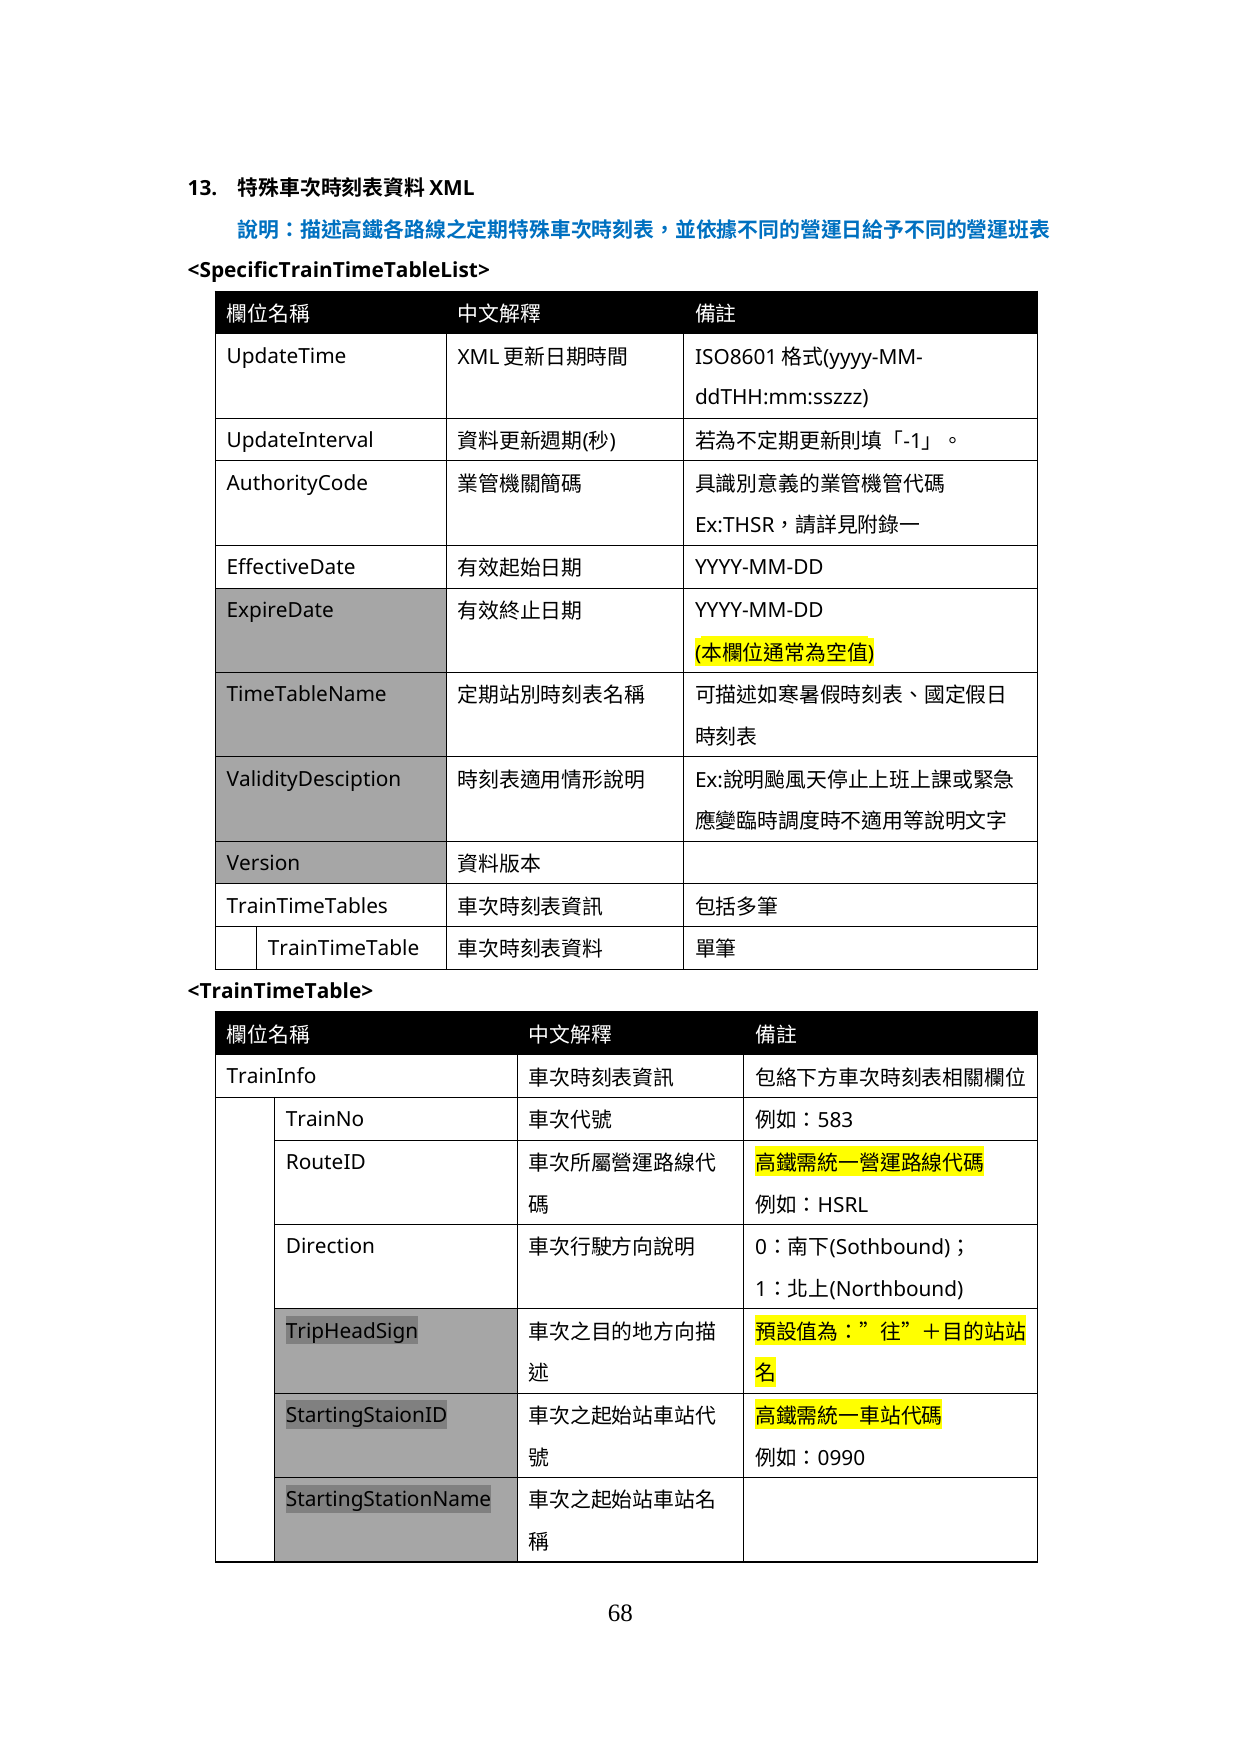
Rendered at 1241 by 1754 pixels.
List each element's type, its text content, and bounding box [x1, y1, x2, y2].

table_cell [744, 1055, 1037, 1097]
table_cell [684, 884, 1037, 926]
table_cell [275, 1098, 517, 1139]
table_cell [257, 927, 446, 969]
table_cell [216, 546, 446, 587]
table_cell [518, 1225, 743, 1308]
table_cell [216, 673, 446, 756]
text <SpecificTrainTimeTableList> [187, 249, 1053, 291]
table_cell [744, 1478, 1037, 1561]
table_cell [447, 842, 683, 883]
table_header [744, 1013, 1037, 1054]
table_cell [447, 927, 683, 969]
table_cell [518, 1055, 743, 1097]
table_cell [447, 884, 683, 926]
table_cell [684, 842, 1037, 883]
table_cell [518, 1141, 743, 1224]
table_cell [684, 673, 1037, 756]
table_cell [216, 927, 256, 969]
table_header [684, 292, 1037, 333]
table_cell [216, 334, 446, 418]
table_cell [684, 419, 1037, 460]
text <TrainTimeTable> [187, 970, 1053, 1011]
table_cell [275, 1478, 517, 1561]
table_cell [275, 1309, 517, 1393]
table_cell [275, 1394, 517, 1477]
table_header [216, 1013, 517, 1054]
list 特殊車次時刻表資料XML [187, 166, 1053, 207]
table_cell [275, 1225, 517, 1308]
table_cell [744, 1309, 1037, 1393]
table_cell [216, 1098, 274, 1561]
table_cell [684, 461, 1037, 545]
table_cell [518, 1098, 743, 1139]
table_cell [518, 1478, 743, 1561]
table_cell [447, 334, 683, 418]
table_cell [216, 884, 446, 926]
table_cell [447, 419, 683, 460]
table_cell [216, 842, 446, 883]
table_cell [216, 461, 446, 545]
list 說明：描述高鐵各路線之定期特殊車次時刻表，並依據不同的營運日給予不同的營運班表 [237, 207, 1053, 249]
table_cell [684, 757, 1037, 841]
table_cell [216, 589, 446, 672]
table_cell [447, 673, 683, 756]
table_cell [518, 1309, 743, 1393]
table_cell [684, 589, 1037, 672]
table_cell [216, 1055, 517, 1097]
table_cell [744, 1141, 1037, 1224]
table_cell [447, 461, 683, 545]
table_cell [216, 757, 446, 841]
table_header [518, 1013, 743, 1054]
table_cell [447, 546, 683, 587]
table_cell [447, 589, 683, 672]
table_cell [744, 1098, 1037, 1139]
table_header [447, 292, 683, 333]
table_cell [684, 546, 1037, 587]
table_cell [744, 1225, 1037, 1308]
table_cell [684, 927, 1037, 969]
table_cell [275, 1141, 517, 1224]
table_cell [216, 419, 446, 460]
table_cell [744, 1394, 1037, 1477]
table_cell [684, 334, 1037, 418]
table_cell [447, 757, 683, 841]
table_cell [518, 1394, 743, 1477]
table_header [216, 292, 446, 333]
